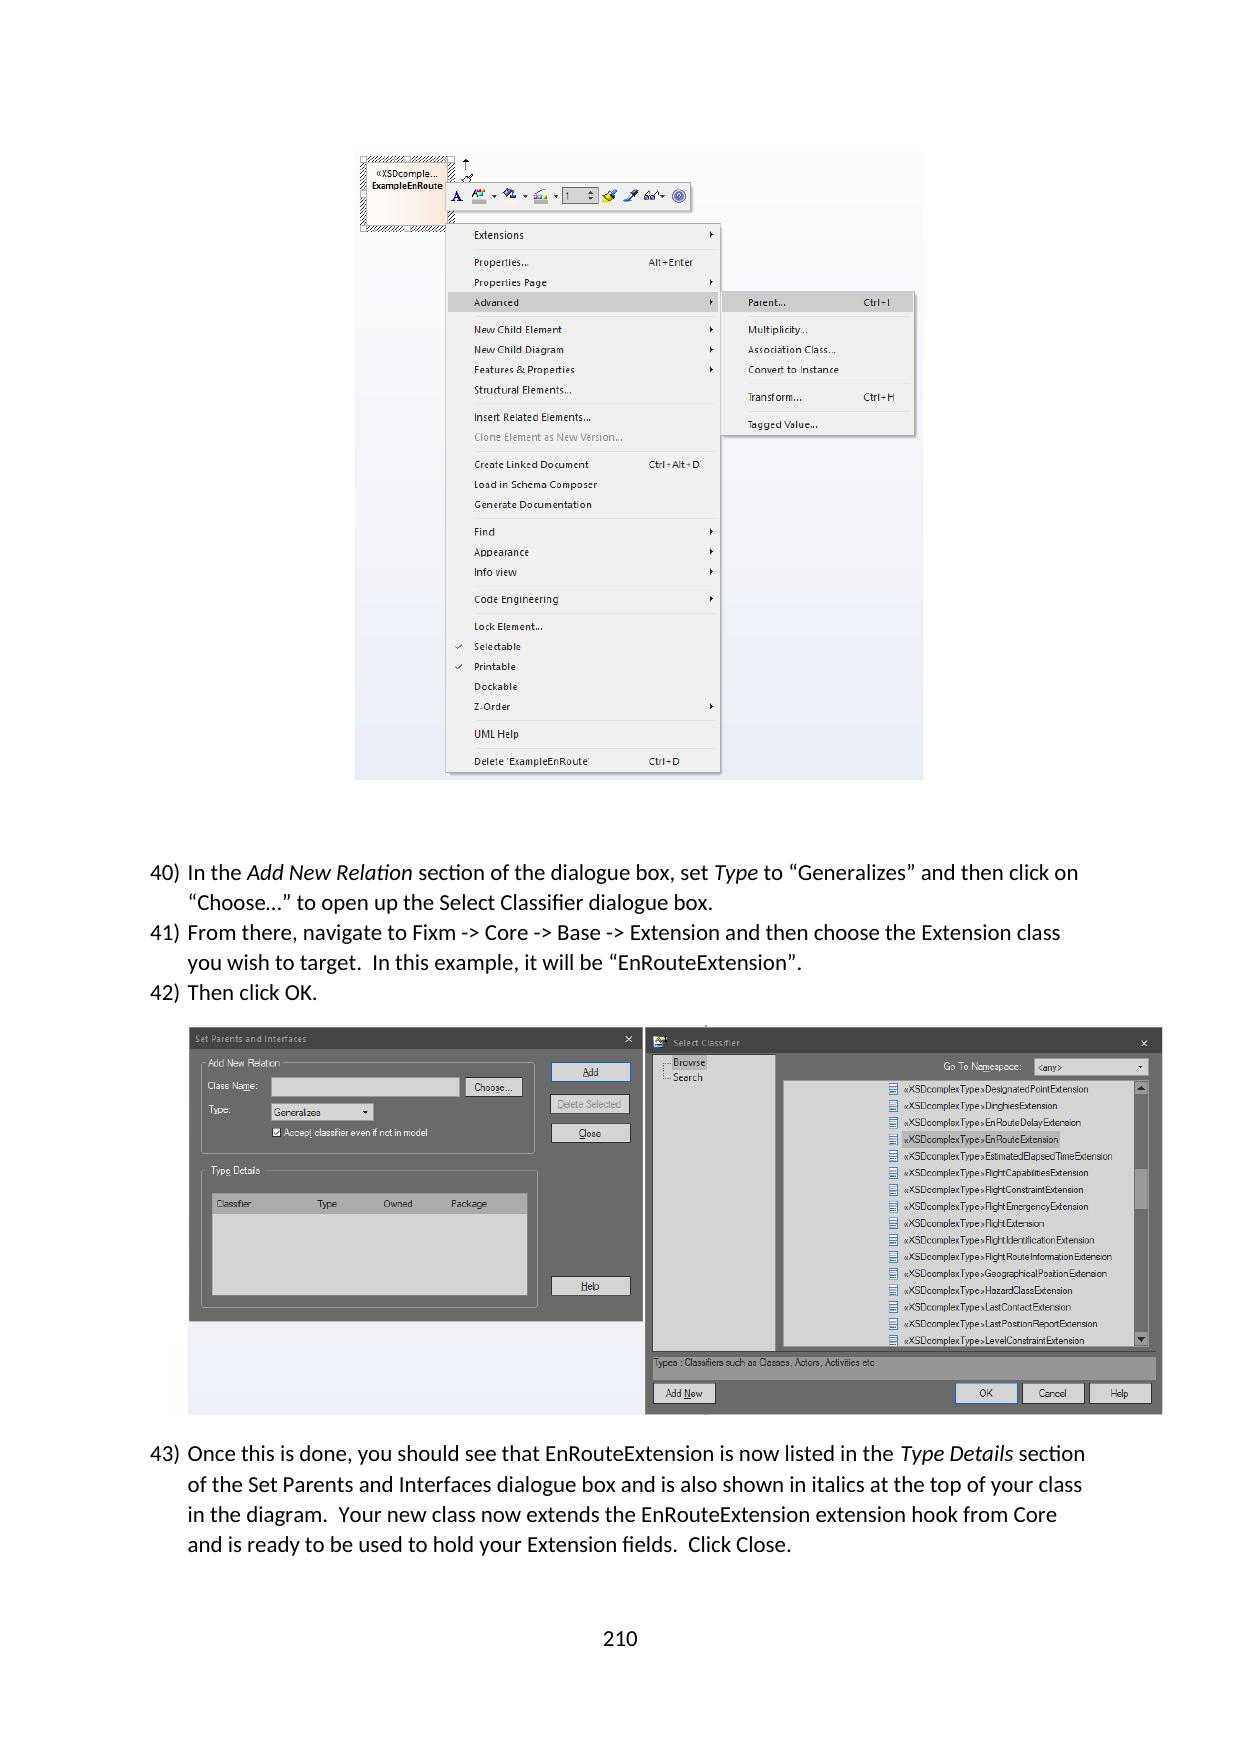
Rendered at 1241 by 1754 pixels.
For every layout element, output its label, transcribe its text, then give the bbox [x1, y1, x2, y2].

list Then click OK. [150, 978, 1090, 1007]
picture [354, 150, 924, 780]
picture [187, 1025, 1163, 1415]
list Once this is done, you should see that EnRouteExtension is now listed in the Type Details section of the Set Parents and Interfaces dialogue box and is also shown in italics at the top of your class in the diagram. Your new class now extends the EnRouteExtension extension hook from Core and is ready to be used to hold your Extension fields. Click Close. [150, 1439, 1090, 1558]
list In the Add New Relation section of the dialogue box, set Type to “Generalizes” and then click on “Choose…” to open up the Select Classifier dialogue box. [150, 858, 1090, 916]
list From there, navigate to Fixm -> Core -> Base -> Extension and then choose the Extension class you wish to target. In this example, it will be “EnRouteExtension”. [150, 918, 1090, 976]
